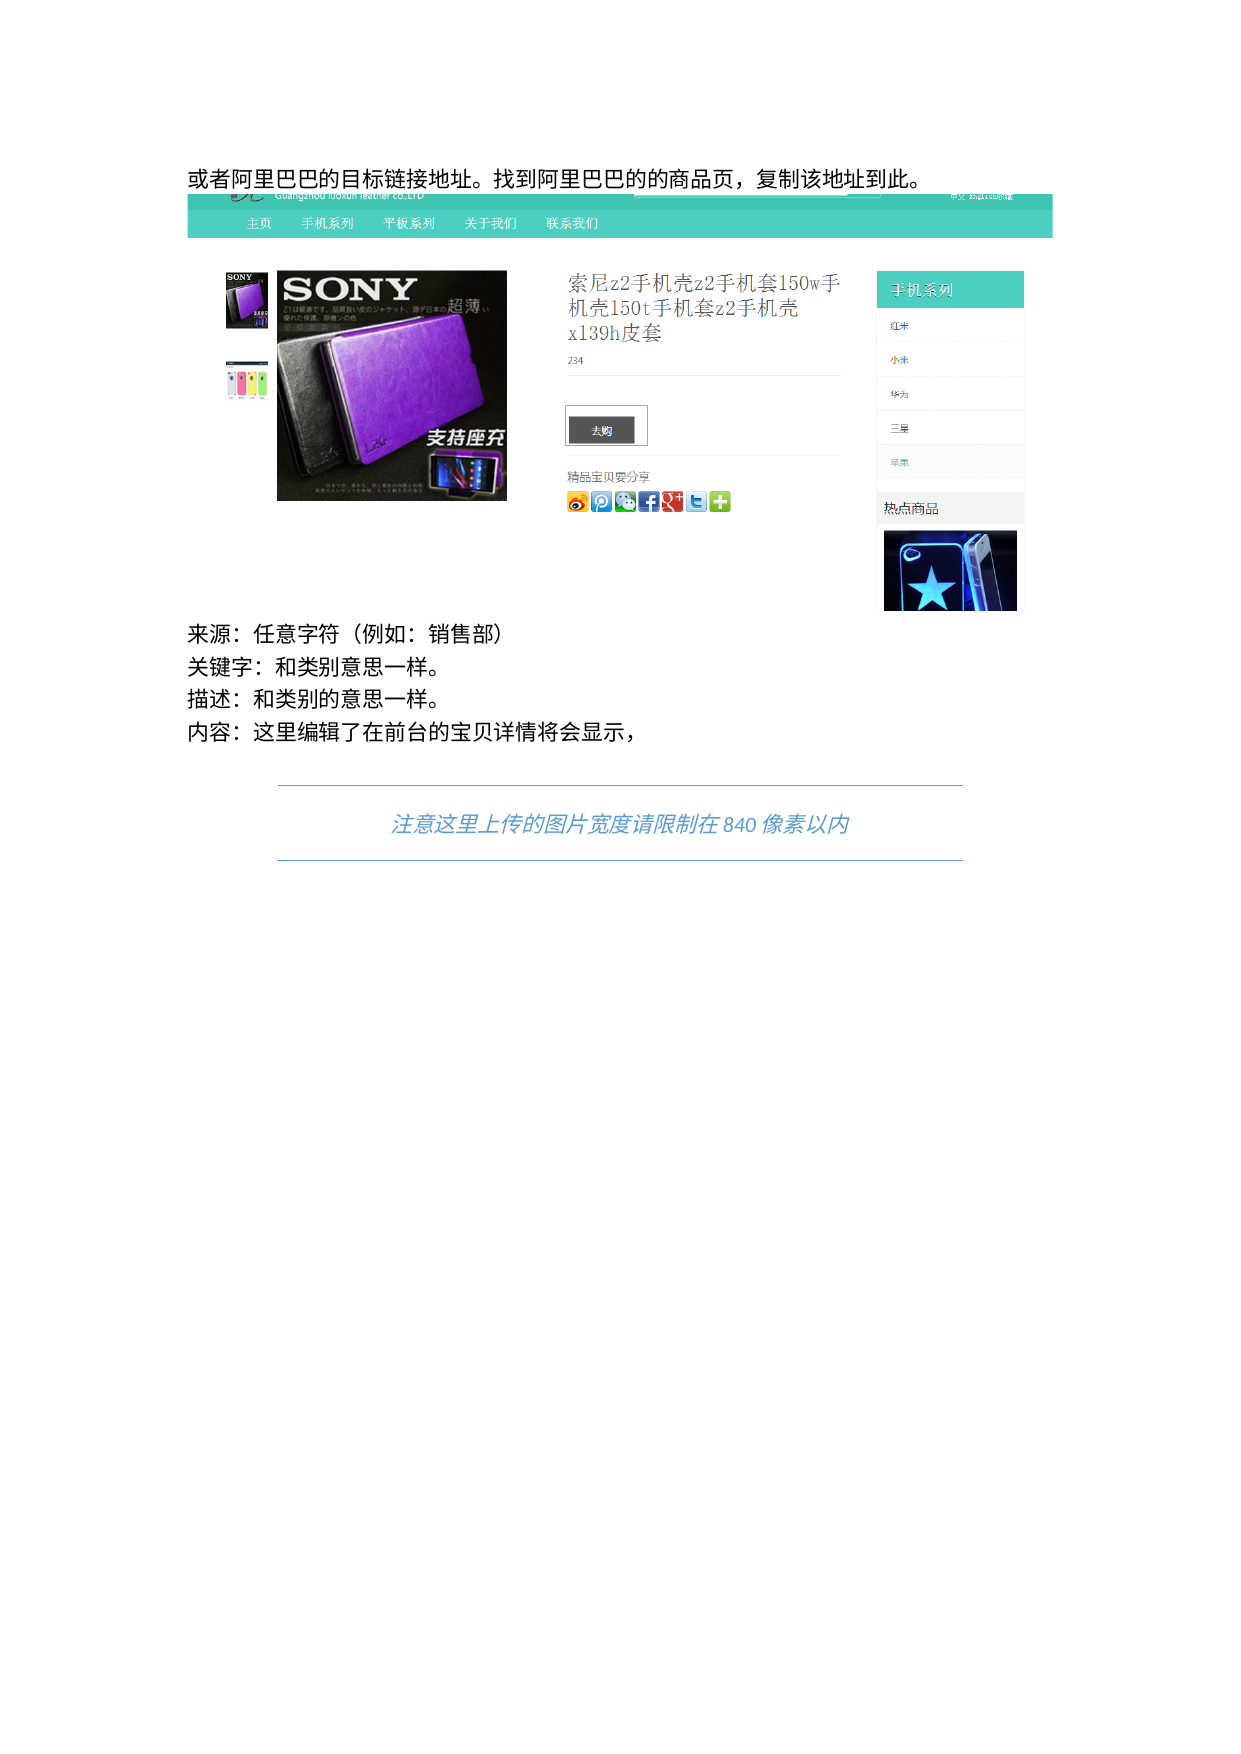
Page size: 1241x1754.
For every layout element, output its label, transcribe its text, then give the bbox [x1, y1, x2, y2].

text 关键字：和类别意思一样。 [187, 649, 1053, 682]
text 描述：和类别的意思一样。 [187, 682, 1053, 714]
text 内容：这里编辑了在前台的宝贝详情将会显示， [187, 714, 1053, 747]
text 来源：任意字符（例如：销售部） [187, 617, 1053, 649]
text 注意这里上传的图片宽度请限制在840像素以内 [277, 786, 963, 861]
picture [187, 194, 1053, 611]
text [187, 162, 1053, 194]
